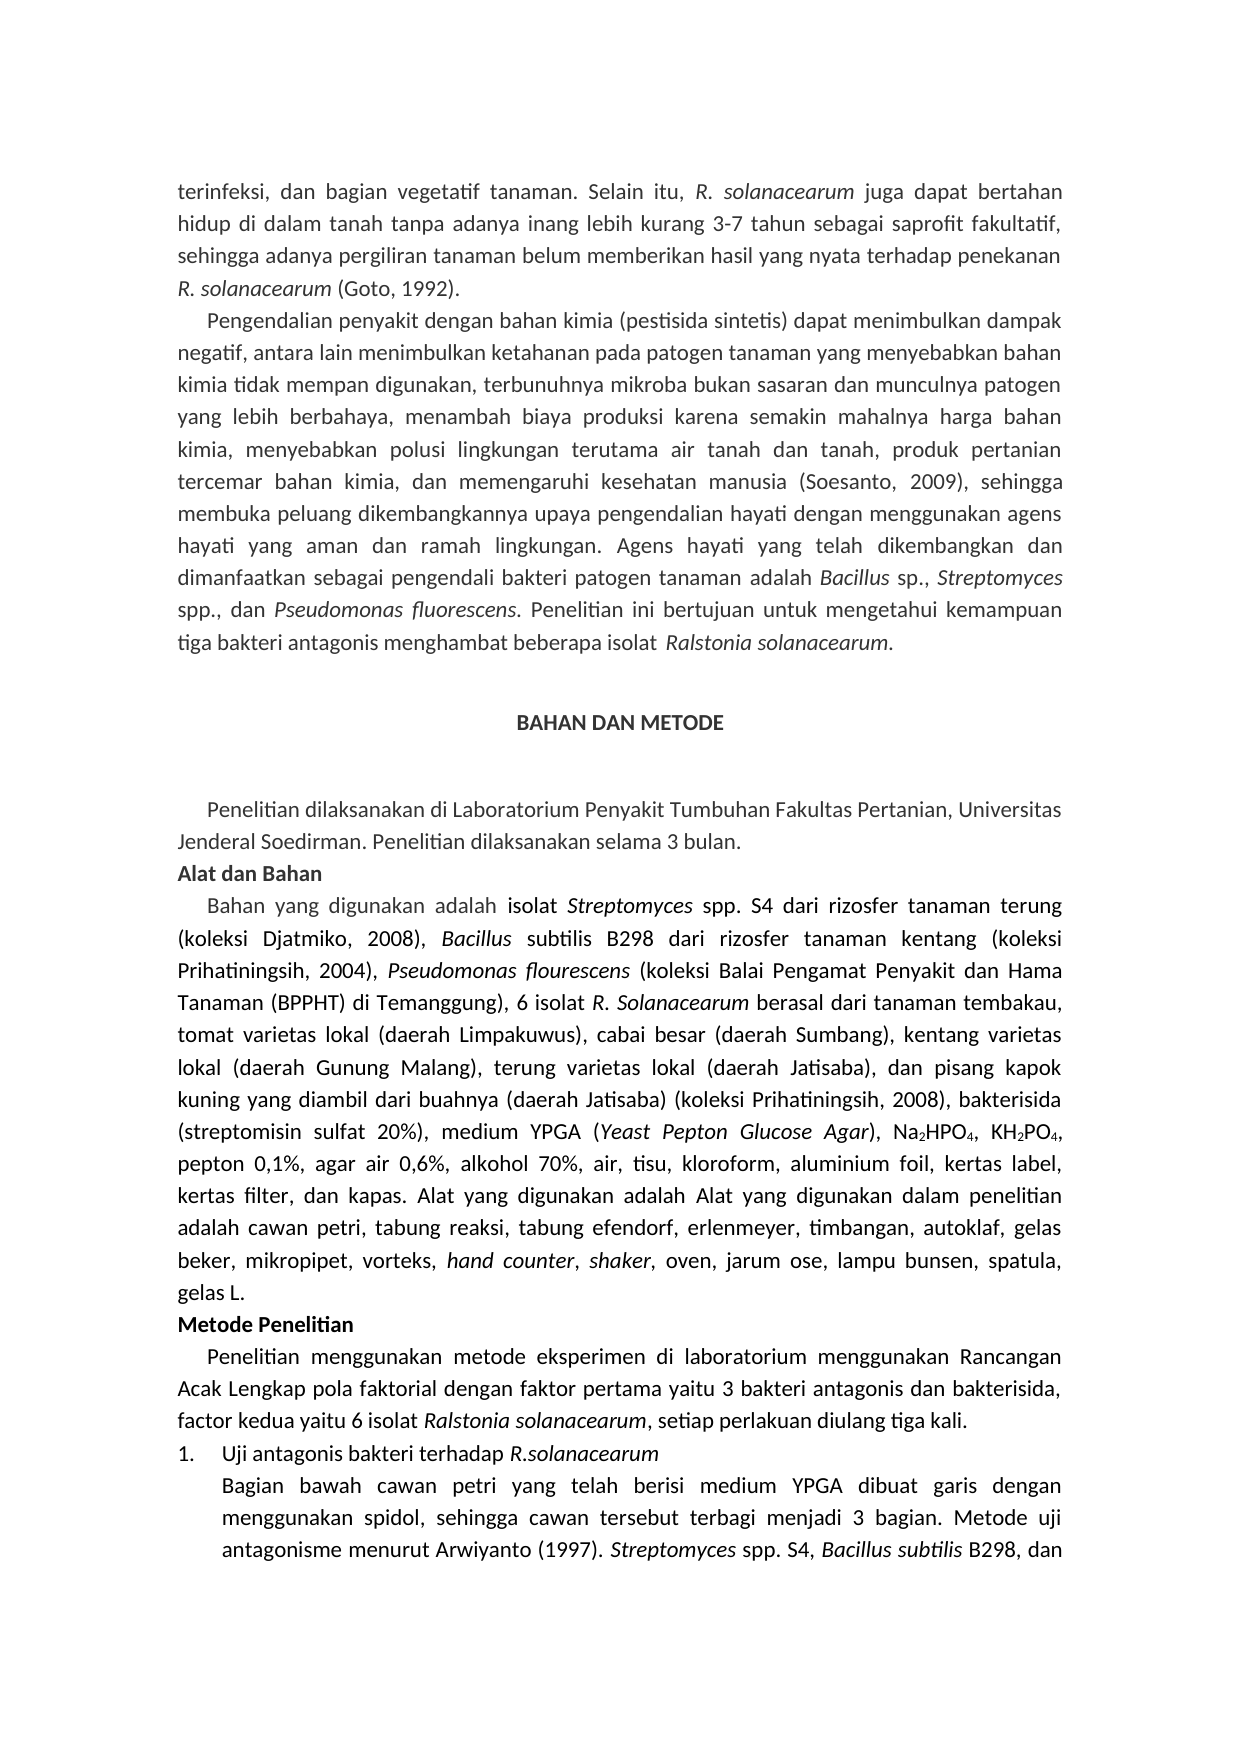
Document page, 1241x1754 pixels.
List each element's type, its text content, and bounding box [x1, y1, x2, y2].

text Alat dan Bahan [177, 859, 1063, 887]
text BAHAN DAN METODE [177, 708, 1063, 736]
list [222, 1471, 1063, 1563]
text Metode Penelitian [177, 1310, 1063, 1338]
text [177, 177, 1063, 302]
list Uji antagonis bakteri terhadap R.solanacearum [177, 1439, 1063, 1467]
text Penelitian dilaksanakan di Laboratorium Penyakit Tumbuhan Fakultas Pertanian, Universitas Jenderal Soedirman. Penelitian dilaksanakan selama 3 bulan. [177, 795, 1063, 855]
text Bahan yang digunakan adalah isolat Streptomyces spp. S4 dari rizosfer tanaman terung (koleksi Djatmiko, 2008), Bacillus subtilis B298 dari rizosfer tanaman kentang (koleksi Prihatiningsih, 2004), Pseudomonas flourescens (koleksi Balai Pengamat Penyakit dan Hama Tanaman (BPPHT) di Temanggung), 6 isolat R. Solanacearum berasal dari tanaman tembakau, tomat varietas lokal (daerah Limpakuwus), cabai besar (daerah Sumbang), kentang varietas lokal (daerah Gunung Malang), terung varietas lokal (daerah Jatisaba), dan pisang kapok kuning yang diambil dari buahnya (daerah Jatisaba) (koleksi Prihatiningsih, 2008), bakterisida (streptomisin sulfat 20%), medium YPGA (Yeast Pepton Glucose Agar), Na2HPO4, KH2PO4, pepton 0,1%, agar air 0,6%, alkohol 70%, air, tisu, kloroform, aluminium foil, kertas label, kertas filter, dan kapas. Alat yang digunakan adalah Alat yang digunakan dalam penelitian adalah cawan petri, tabung reaksi, tabung efendorf, erlenmeyer, timbangan, autoklaf, gelas beker, mikropipet, vorteks, hand counter, shaker, oven, jarum ose, lampu bunsen, spatula, gelas L. [177, 892, 1063, 1306]
text Penelitian menggunakan metode eksperimen di laboratorium menggunakan Rancangan Acak Lengkap pola faktorial dengan faktor pertama yaitu 3 bakteri antagonis dan bakterisida, factor kedua yaitu 6 isolat Ralstonia solanacearum, setiap perlakuan diulang tiga kali. [177, 1342, 1063, 1435]
text Pengendalian penyakit dengan bahan kimia (pestisida sintetis) dapat menimbulkan dampak negatif, antara lain menimbulkan ketahanan pada patogen tanaman yang menyebabkan bahan kimia tidak mempan digunakan, terbunuhnya mikroba bukan sasaran dan munculnya patogen yang lebih berbahaya, menambah biaya produksi karena semakin mahalnya harga bahan kimia, menyebabkan polusi lingkungan terutama air tanah dan tanah, produk pertanian tercemar bahan kimia, dan memengaruhi kesehatan manusia (Soesanto, 2009), sehingga membuka peluang dikembangkannya upaya pengendalian hayati dengan menggunakan agens hayati yang aman dan ramah lingkungan. Agens hayati yang telah dikembangkan dan dimanfaatkan sebagai pengendali bakteri patogen tanaman adalah Bacillus sp., Streptomyces spp., dan Pseudomonas fluorescens. Penelitian ini bertujuan untuk mengetahui kemampuan tiga bakteri antagonis menghambat beberapa isolat Ralstonia solanacearum. [177, 306, 1063, 656]
